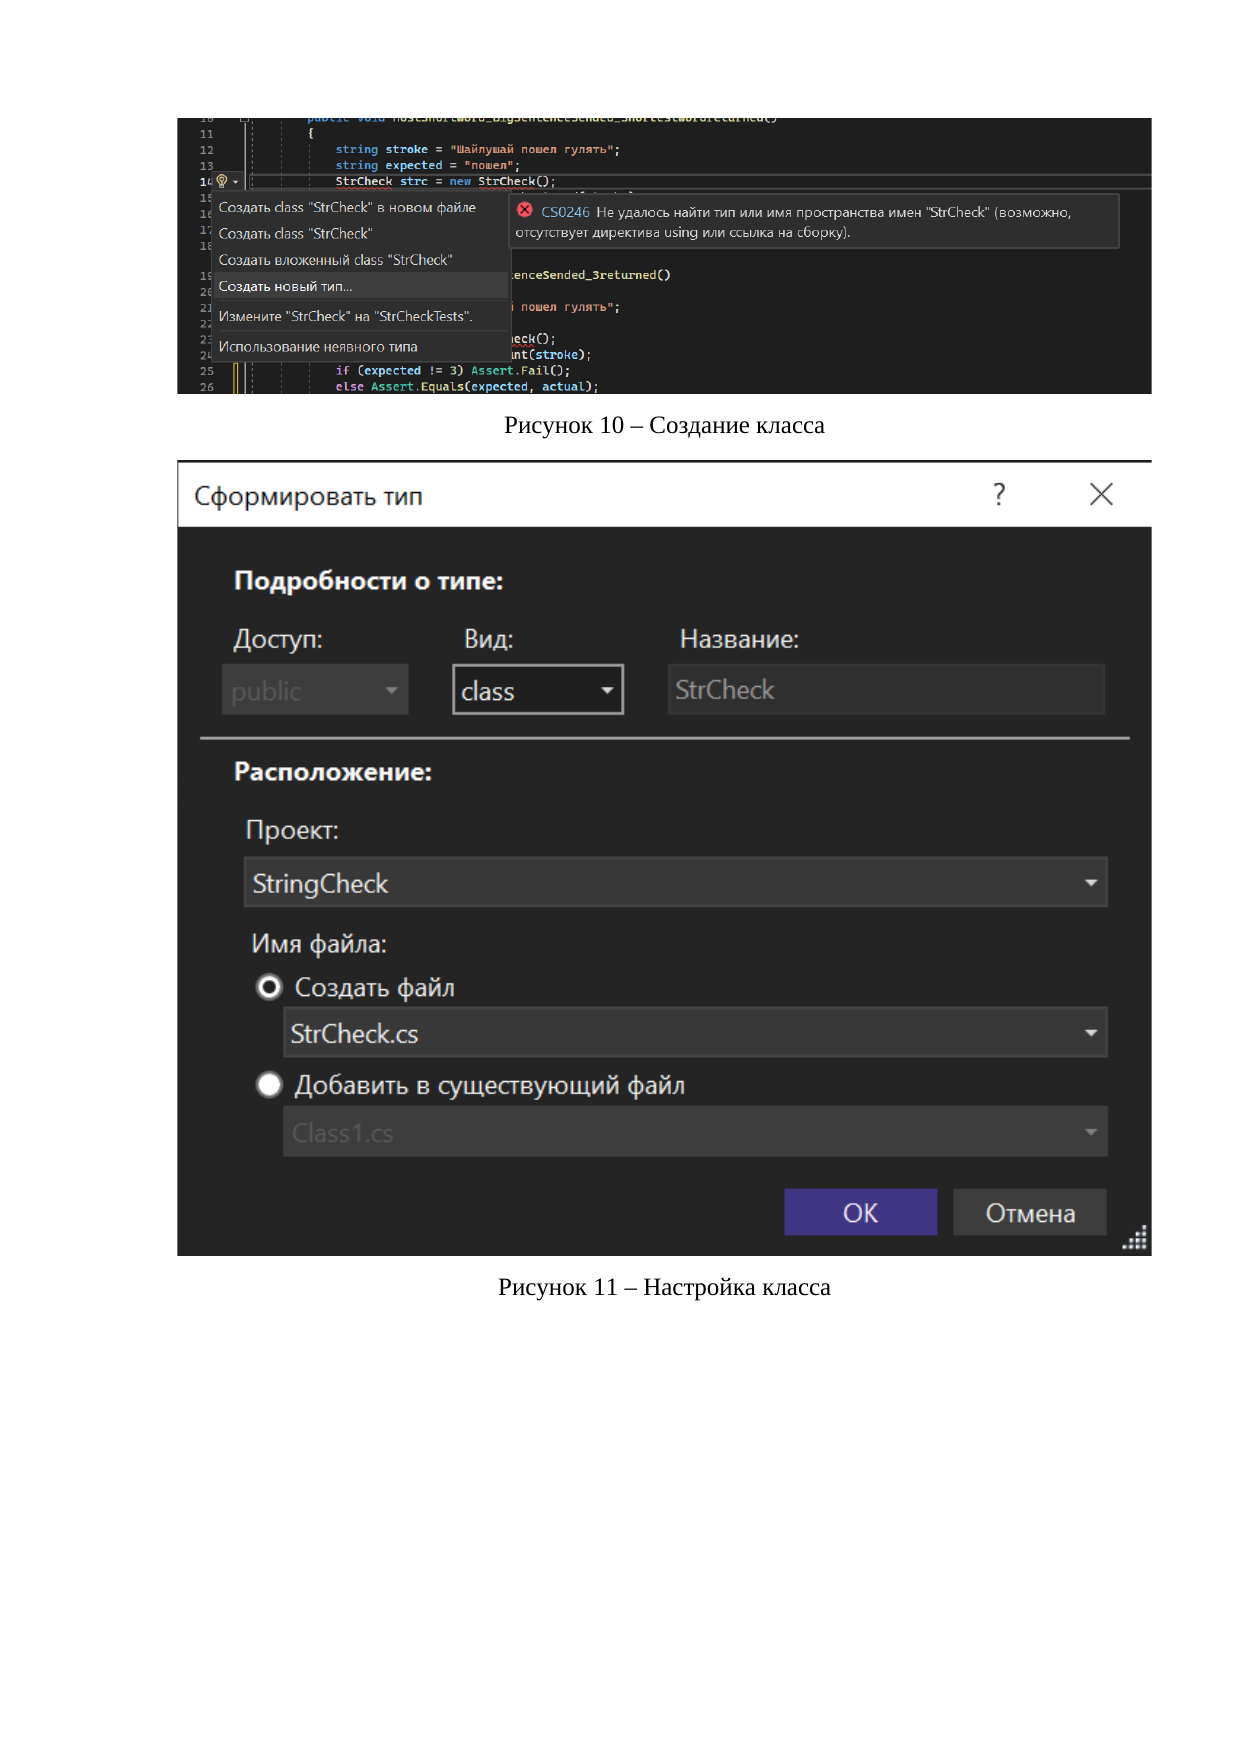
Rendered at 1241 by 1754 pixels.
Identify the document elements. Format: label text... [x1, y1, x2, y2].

picture [177, 118, 1152, 394]
picture [177, 460, 1152, 1256]
text Рисунок 10 – Создание класса [177, 411, 1152, 439]
text Рисунок 11 – Настройка класса [177, 1272, 1152, 1301]
